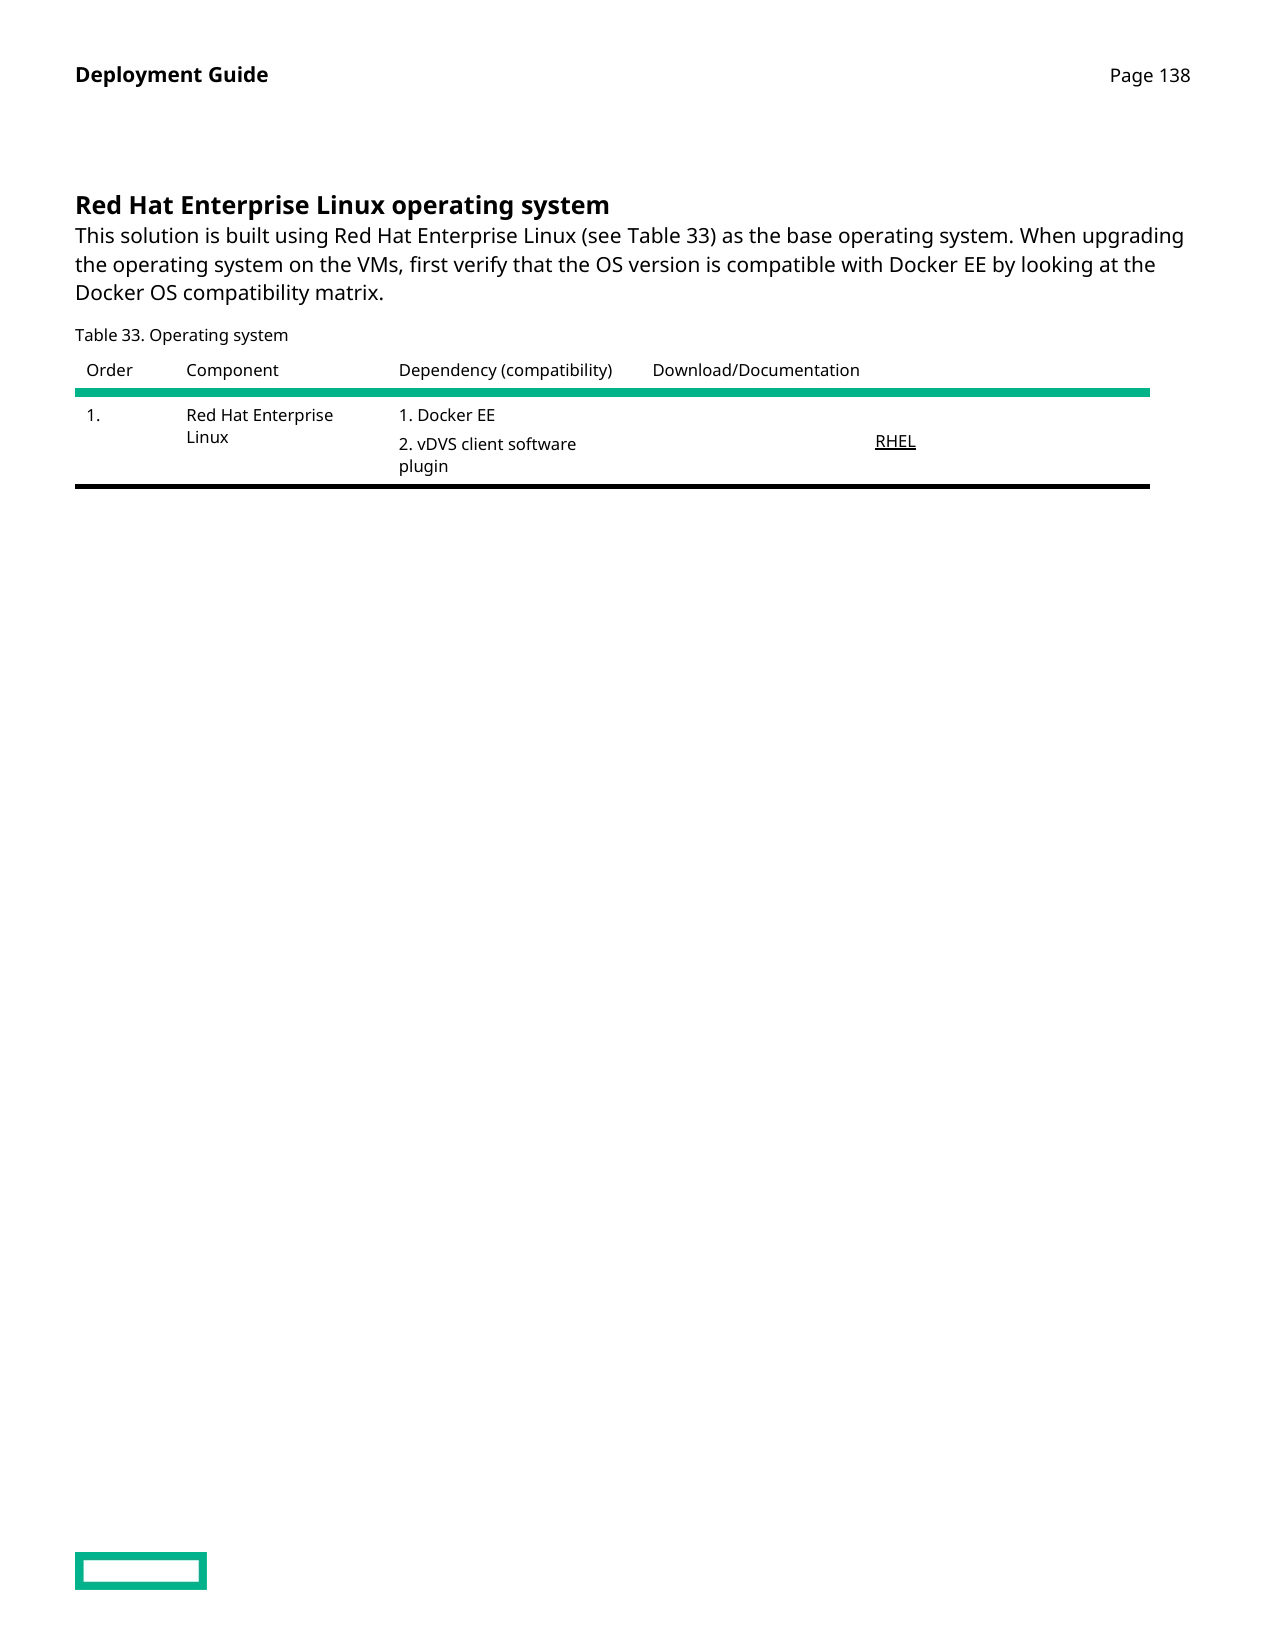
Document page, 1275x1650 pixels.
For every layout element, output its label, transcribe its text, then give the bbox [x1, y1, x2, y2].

table_header Dependency (compatibility) [388, 353, 641, 388]
table_cell Red Hat Enterprise Linux [175, 397, 387, 484]
table_header Component [175, 353, 387, 388]
table_header Download/Documentation [641, 353, 1150, 388]
text Table 33. Operating system [75, 323, 1200, 346]
picture [75, 1552, 207, 1590]
table_header Order [75, 353, 175, 388]
table_cell 1. Docker EE 2. vDVS client software plugin [388, 397, 641, 484]
table_cell 1. [75, 397, 175, 484]
subtitle Red Hat Enterprise Linux operating system [75, 187, 1200, 222]
text This solution is built using Red Hat Enterprise Linux (see Table 33) as the base operating system. When upgrading the operating system on the VMs, first verify that the OS version is compatible with Docker EE by looking at the Docker OS compatibility matrix. [75, 222, 1200, 307]
table_cell RHEL [641, 397, 1150, 484]
